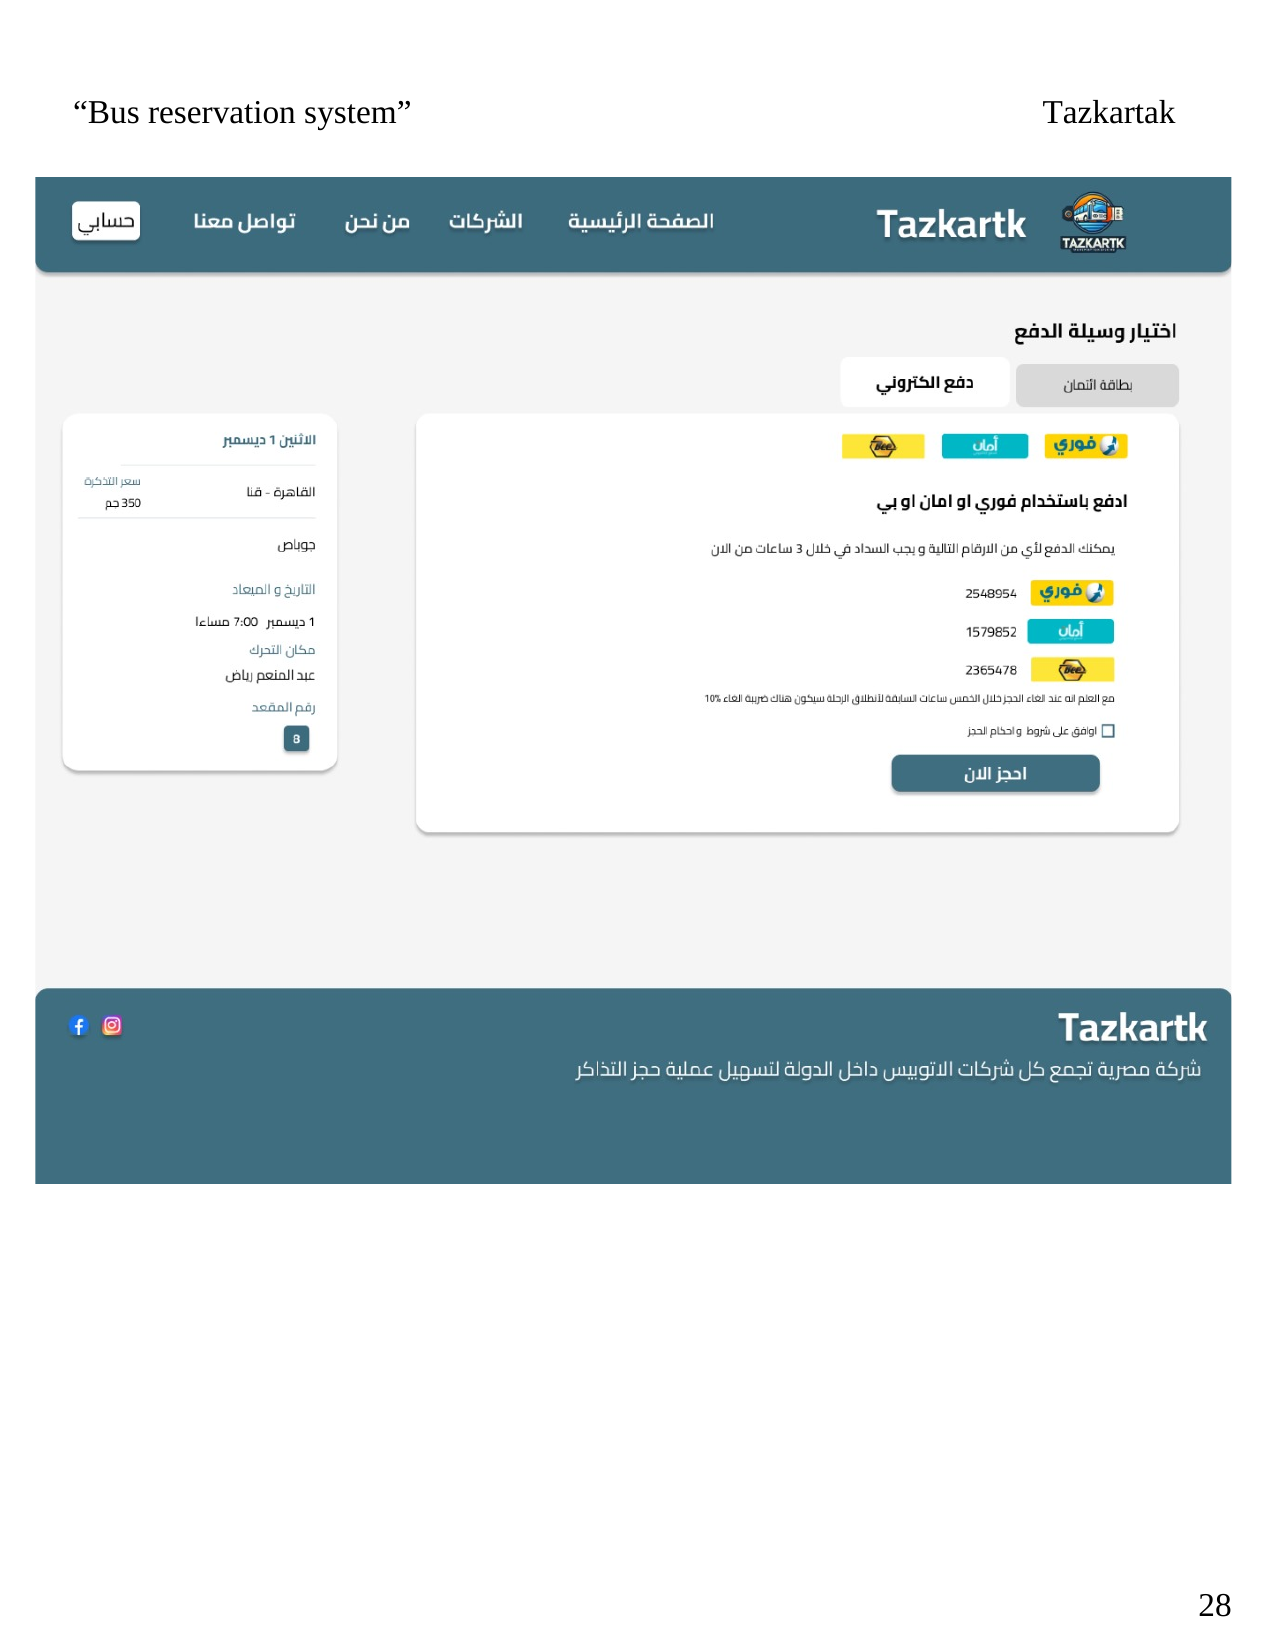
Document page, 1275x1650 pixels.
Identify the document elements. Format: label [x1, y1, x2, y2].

picture [35, 177, 1232, 1184]
